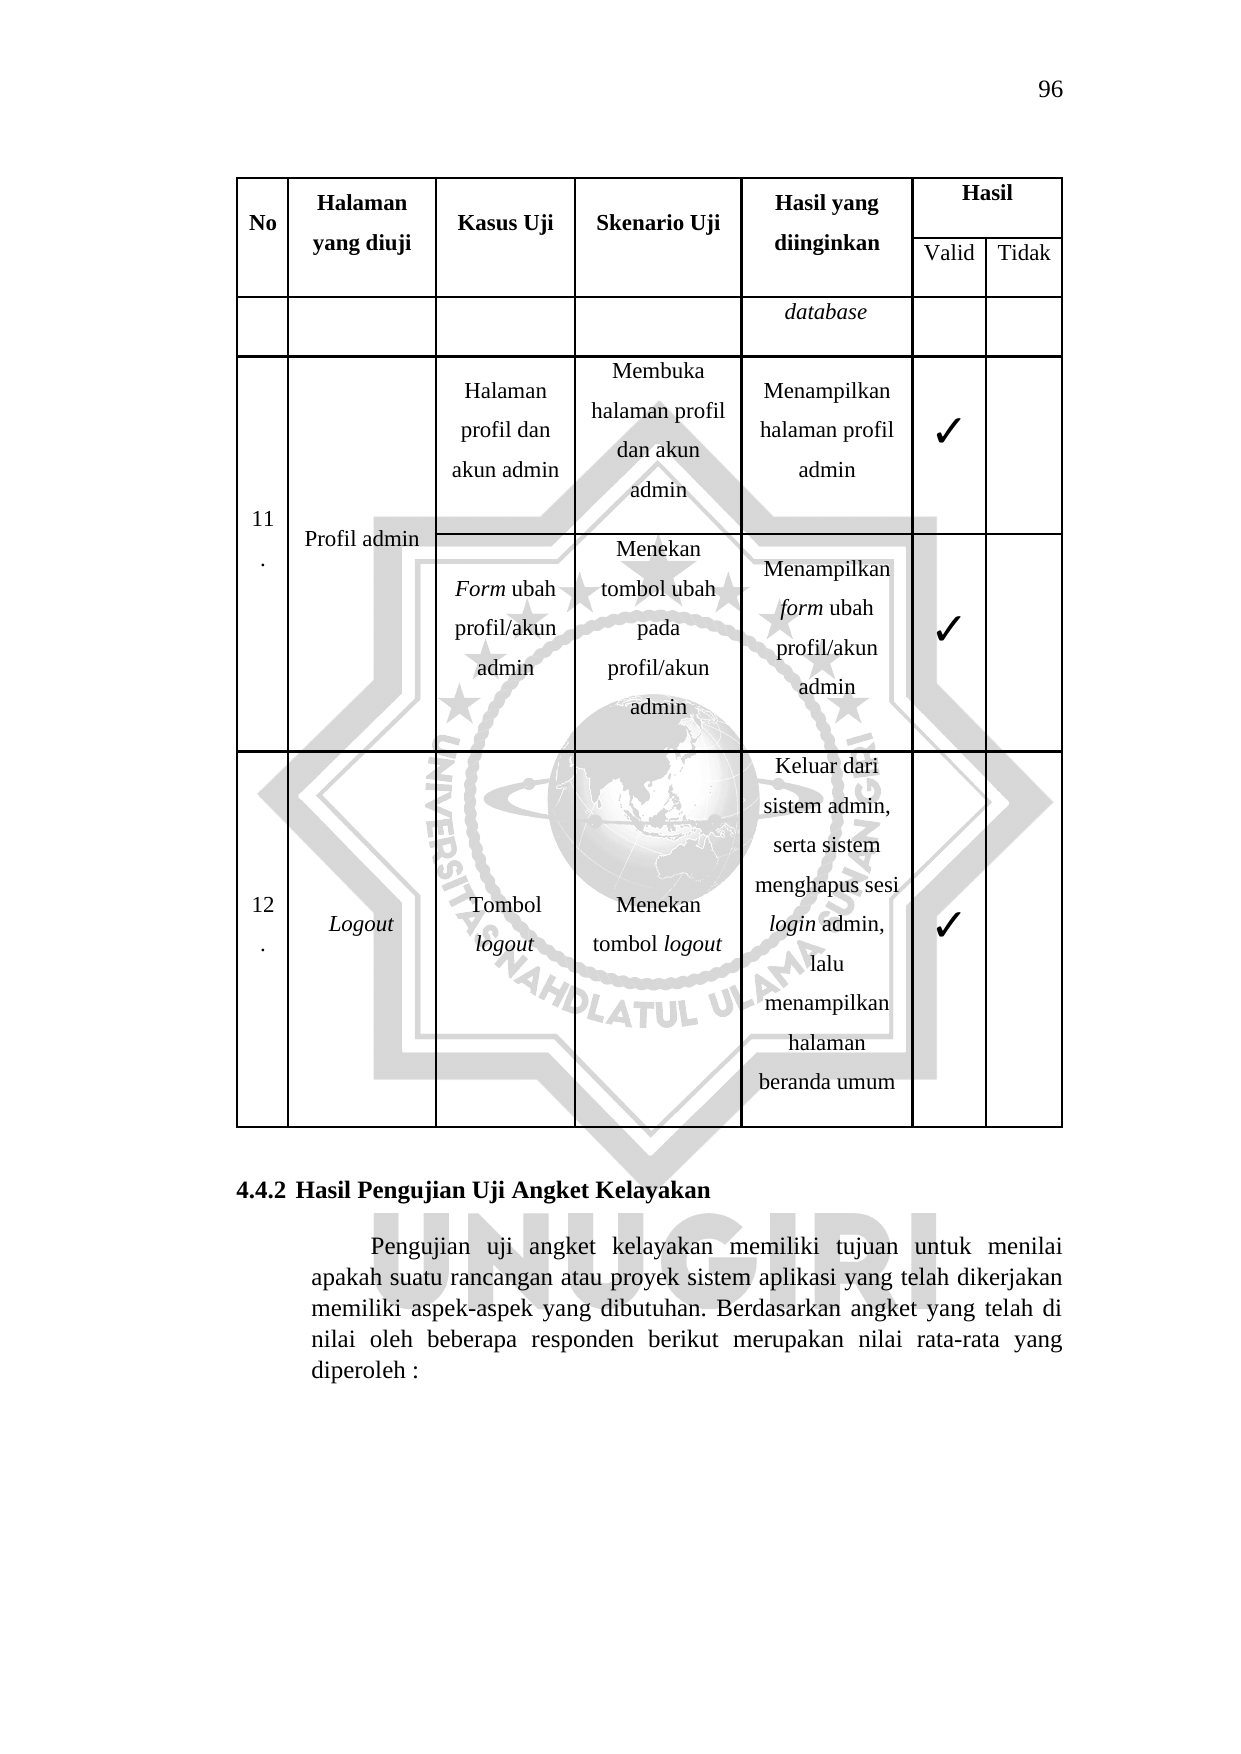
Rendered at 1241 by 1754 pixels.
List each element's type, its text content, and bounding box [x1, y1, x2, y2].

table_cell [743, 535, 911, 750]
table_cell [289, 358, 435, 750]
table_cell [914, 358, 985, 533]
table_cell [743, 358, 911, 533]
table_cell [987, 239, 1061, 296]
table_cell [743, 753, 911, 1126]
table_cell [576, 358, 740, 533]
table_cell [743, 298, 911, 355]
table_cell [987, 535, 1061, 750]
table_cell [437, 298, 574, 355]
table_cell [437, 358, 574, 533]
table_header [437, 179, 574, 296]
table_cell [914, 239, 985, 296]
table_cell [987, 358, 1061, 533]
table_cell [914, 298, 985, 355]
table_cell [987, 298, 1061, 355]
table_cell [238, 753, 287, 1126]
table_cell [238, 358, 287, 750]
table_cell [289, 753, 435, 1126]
text Pengujian uji angket kelayakan memiliki tujuan untuk menilai apakah suatu rancangan atau proyek sistem aplikasi yang telah dikerjakan memiliki aspek-aspek yang dibutuhan. Berdasarkan angket yang telah di nilai oleh beberapa responden berikut merupakan nilai rata-rata yang diperoleh : [311, 1231, 1063, 1384]
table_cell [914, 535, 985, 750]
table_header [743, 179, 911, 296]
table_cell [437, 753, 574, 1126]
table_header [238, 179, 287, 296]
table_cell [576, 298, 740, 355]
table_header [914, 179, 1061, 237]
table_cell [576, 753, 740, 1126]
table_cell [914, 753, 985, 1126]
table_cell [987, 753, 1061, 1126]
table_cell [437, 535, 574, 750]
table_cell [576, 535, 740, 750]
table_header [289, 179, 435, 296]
subtitle Hasil Pengujian Uji Angket Kelayakan [236, 1175, 1063, 1204]
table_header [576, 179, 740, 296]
